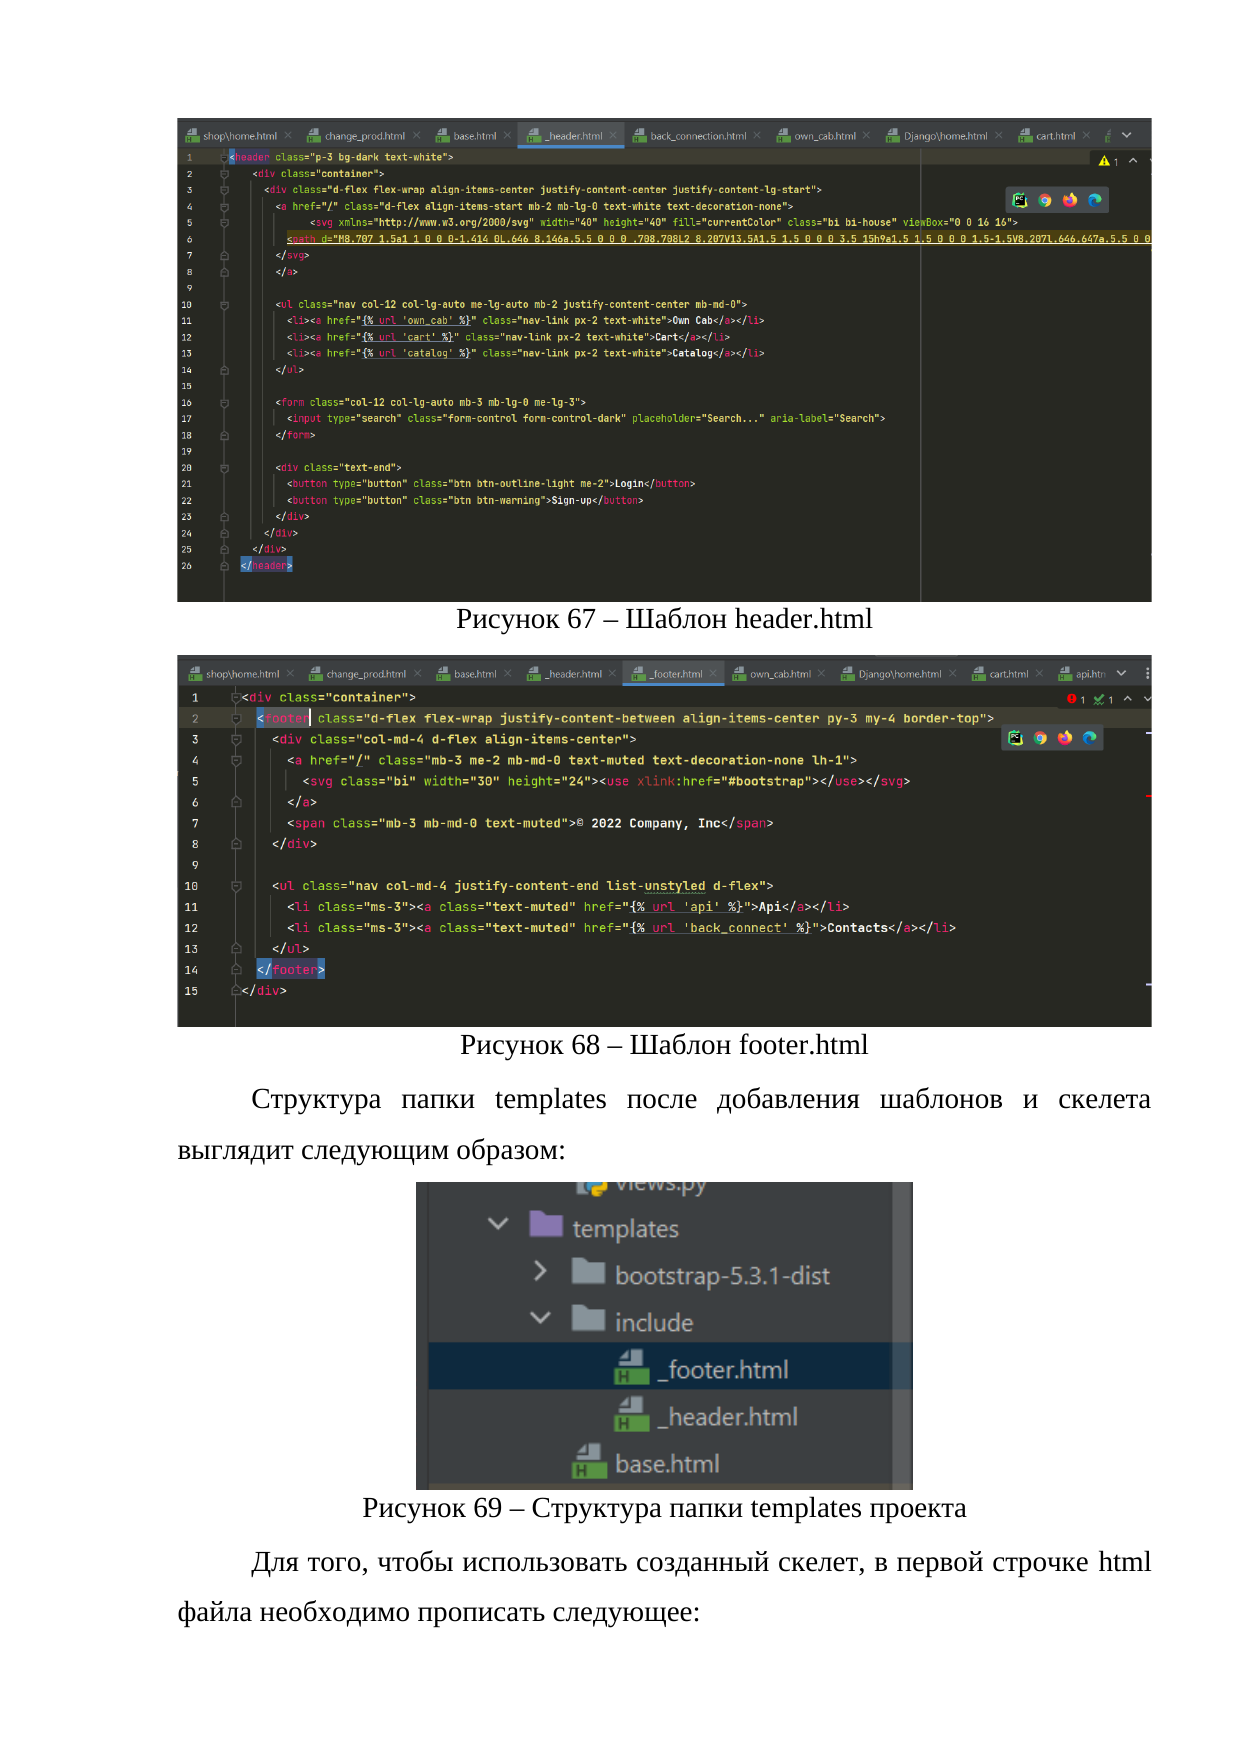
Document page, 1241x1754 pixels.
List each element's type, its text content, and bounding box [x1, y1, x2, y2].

picture [416, 1182, 913, 1490]
picture [177, 655, 1152, 1027]
text Рисунок 69 – Структура папки templates проекта [177, 1490, 1152, 1523]
text Структура папки templates после добавления шаблонов и скелета выглядит следующим образом: [177, 1081, 1152, 1165]
text Для того, чтобы использовать созданный скелет, в первой строчке html файла необходимо прописать следующее: [177, 1544, 1152, 1628]
picture [177, 118, 1152, 602]
text Рисунок 68 – Шаблон footer.html [177, 1027, 1152, 1061]
text Рисунок 67 – Шаблон header.html [177, 602, 1152, 635]
